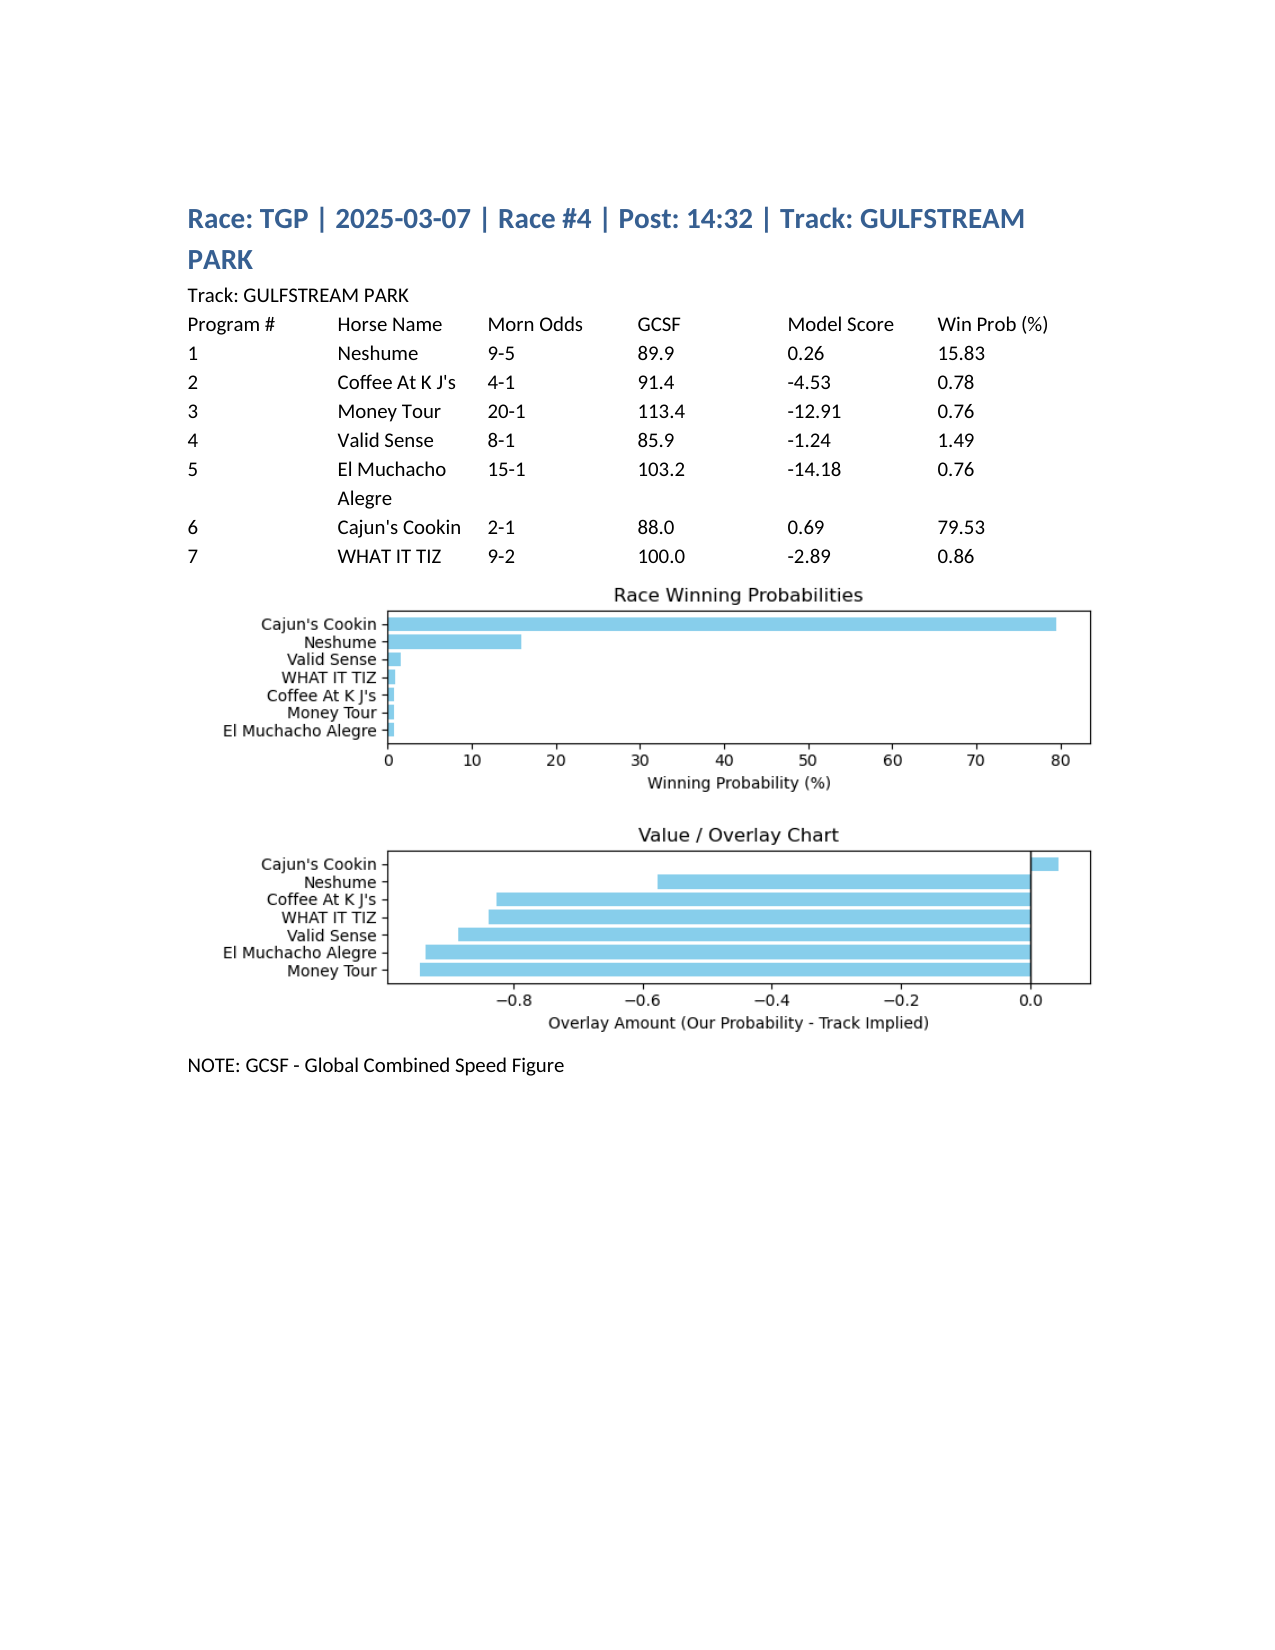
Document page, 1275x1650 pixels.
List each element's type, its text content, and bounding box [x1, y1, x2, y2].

table_cell -4.53 [776, 369, 926, 398]
table_cell 89.9 [626, 340, 776, 369]
table_cell 100.0 [626, 543, 776, 571]
table_cell 4-1 [476, 369, 626, 398]
table_cell 20-1 [476, 398, 626, 427]
table_cell 15.83 [926, 340, 1076, 369]
picture [206, 571, 1107, 809]
table_cell 9-5 [476, 340, 626, 369]
table_header Horse Name [326, 311, 476, 340]
table_cell 79.53 [926, 514, 1076, 543]
table_cell 0.69 [776, 514, 926, 543]
table_cell 0.86 [926, 543, 1076, 571]
text Track: GULFSTREAM PARK [187, 282, 1087, 307]
table_cell 5 [176, 456, 326, 514]
table_cell El Muchacho Alegre [326, 456, 476, 514]
table_cell 0.26 [776, 340, 926, 369]
table_cell 4 [176, 427, 326, 456]
table_header Program # [176, 311, 326, 340]
table_cell 1.49 [926, 427, 1076, 456]
table_cell 8-1 [476, 427, 626, 456]
table_cell 113.4 [626, 398, 776, 427]
table_cell 0.76 [926, 398, 1076, 427]
table_header Model Score [776, 311, 926, 340]
table_cell 15-1 [476, 456, 626, 514]
table_cell 6 [176, 514, 326, 543]
table_cell 0.76 [926, 456, 1076, 514]
table_cell Cajun's Cookin [326, 514, 476, 543]
table_cell -2.89 [776, 543, 926, 571]
table_cell Neshume [326, 340, 476, 369]
table_cell WHAT IT TIZ [326, 543, 476, 571]
table_cell 0.78 [926, 369, 1076, 398]
table_cell 7 [176, 543, 326, 572]
text NOTE: GCSF - Global Combined Speed Figure [187, 1052, 1087, 1077]
table_header Morn Odds [476, 311, 626, 340]
table_cell 3 [176, 398, 326, 427]
subtitle Race: TGP | 2025-03-07 | Race #4 | Post: 14:32 | Track: GULFSTREAM PARK [187, 200, 1087, 277]
table_cell 2 [176, 369, 326, 398]
table_cell Coffee At K J's [326, 369, 476, 398]
table_cell 103.2 [626, 456, 776, 514]
table_cell 88.0 [626, 514, 776, 543]
table_cell Valid Sense [326, 427, 476, 456]
table_cell 2-1 [476, 514, 626, 543]
table_cell 91.4 [626, 369, 776, 398]
table_header GCSF [626, 311, 776, 340]
table_cell 85.9 [626, 427, 776, 456]
table_header Win Prob (%) [926, 311, 1076, 340]
table_cell -1.24 [776, 427, 926, 456]
table_cell -14.18 [776, 456, 926, 514]
table_cell 9-2 [476, 543, 626, 571]
picture [206, 811, 1107, 1049]
table_cell 1 [176, 340, 326, 369]
table_cell -12.91 [776, 398, 926, 427]
table_cell Money Tour [326, 398, 476, 427]
